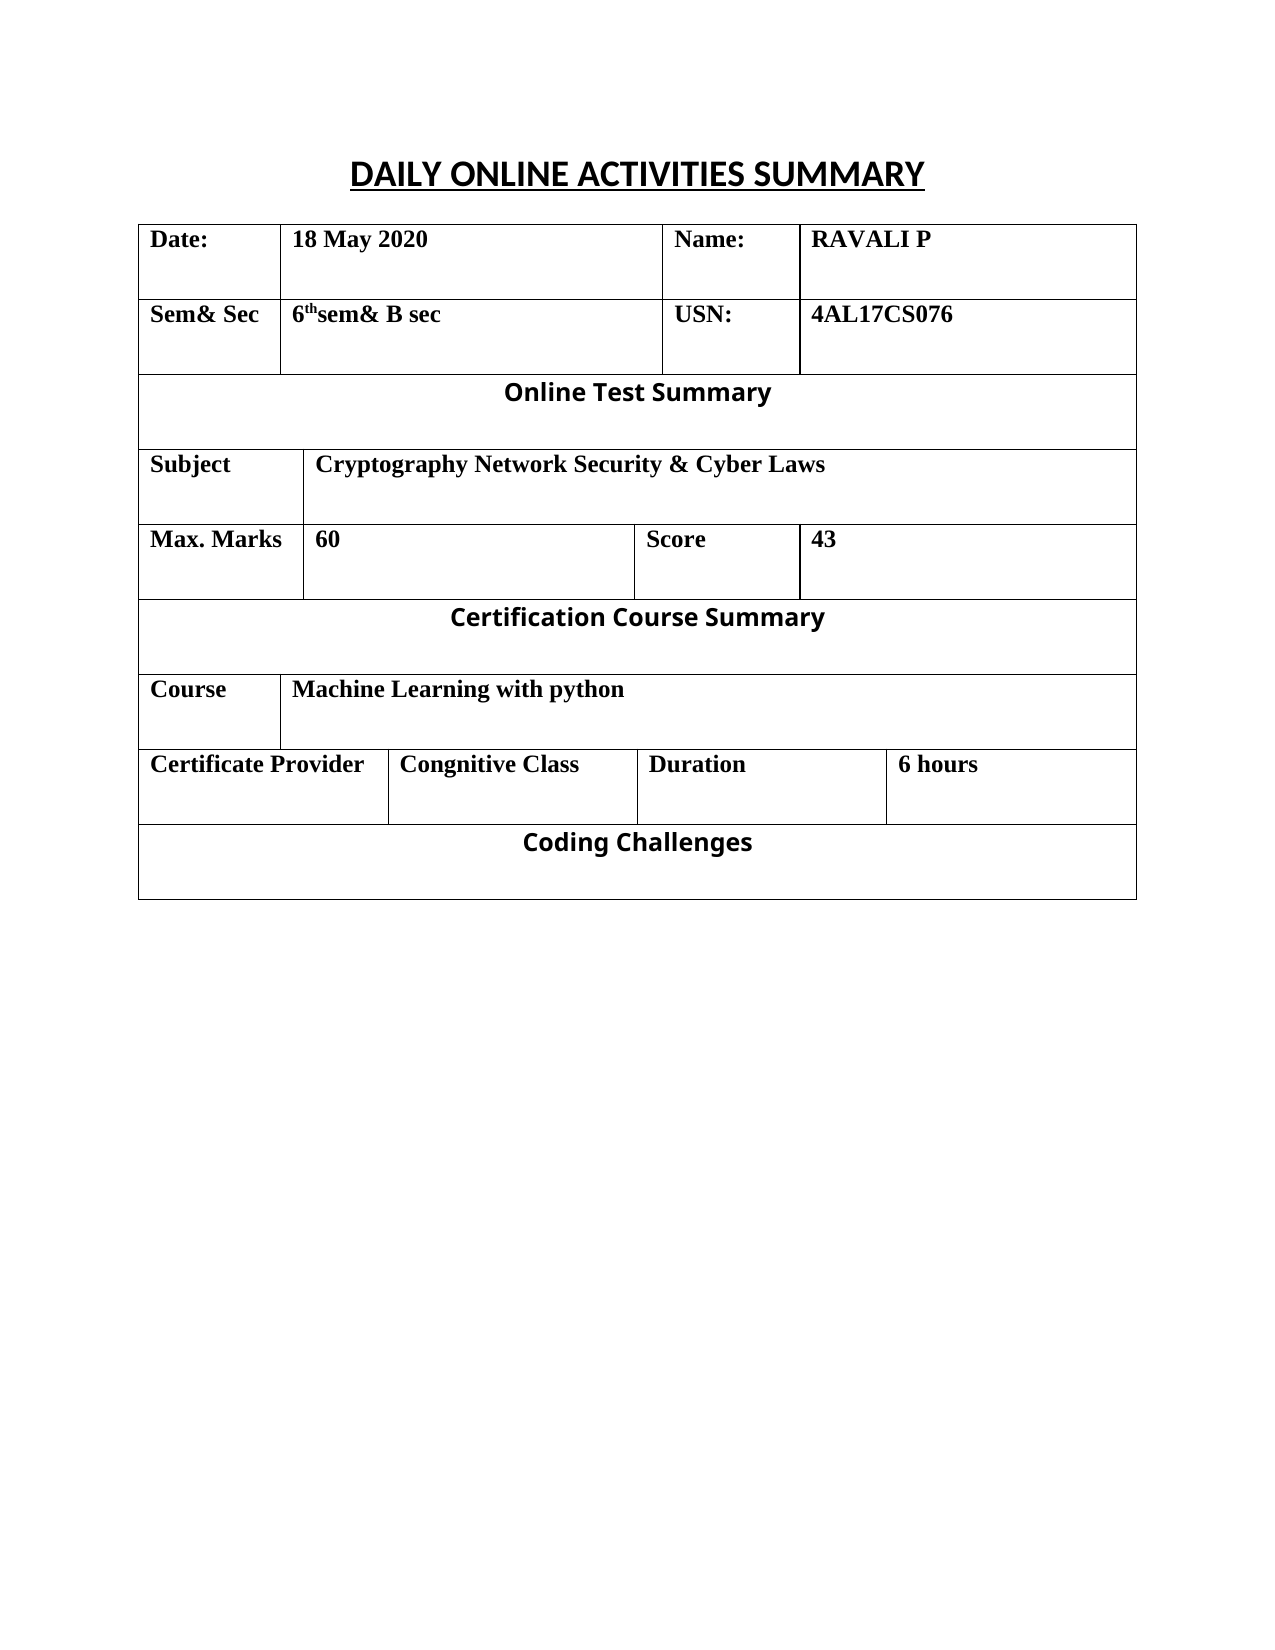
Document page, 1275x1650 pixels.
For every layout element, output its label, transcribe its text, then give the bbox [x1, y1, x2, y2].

table_cell 43 [801, 525, 1136, 598]
table_cell Certification Course Summary [139, 600, 1136, 673]
table_cell Max. Marks [139, 525, 303, 598]
table_cell Duration [638, 750, 886, 823]
table_cell Course [139, 675, 280, 748]
table_cell 6thsem& B sec [281, 300, 662, 373]
table_cell Cryptography Network Security & Cyber Laws [304, 450, 1136, 523]
table_cell 60 [304, 525, 634, 598]
table_cell 4AL17CS076 [801, 300, 1136, 373]
table_cell Certificate Provider [139, 750, 388, 823]
table_header Name: [663, 225, 799, 298]
table_cell Machine Learning with python [281, 675, 1136, 748]
table_cell 6 hours [887, 750, 1136, 823]
table_cell Online Test Summary [139, 375, 1136, 448]
table_header RAVALI P [801, 225, 1136, 298]
table_cell Coding Challenges [139, 825, 1136, 898]
text DAILY ONLINE ACTIVITIES SUMMARY [150, 150, 1125, 196]
table_cell Subject [139, 450, 303, 523]
table_cell Congnitive Class [389, 750, 637, 823]
table_cell USN: [663, 300, 799, 373]
table_cell Score [635, 525, 799, 598]
table_header 18 May 2020 [281, 225, 662, 298]
table_cell Sem& Sec [139, 300, 280, 373]
table_header Date: [139, 225, 280, 298]
